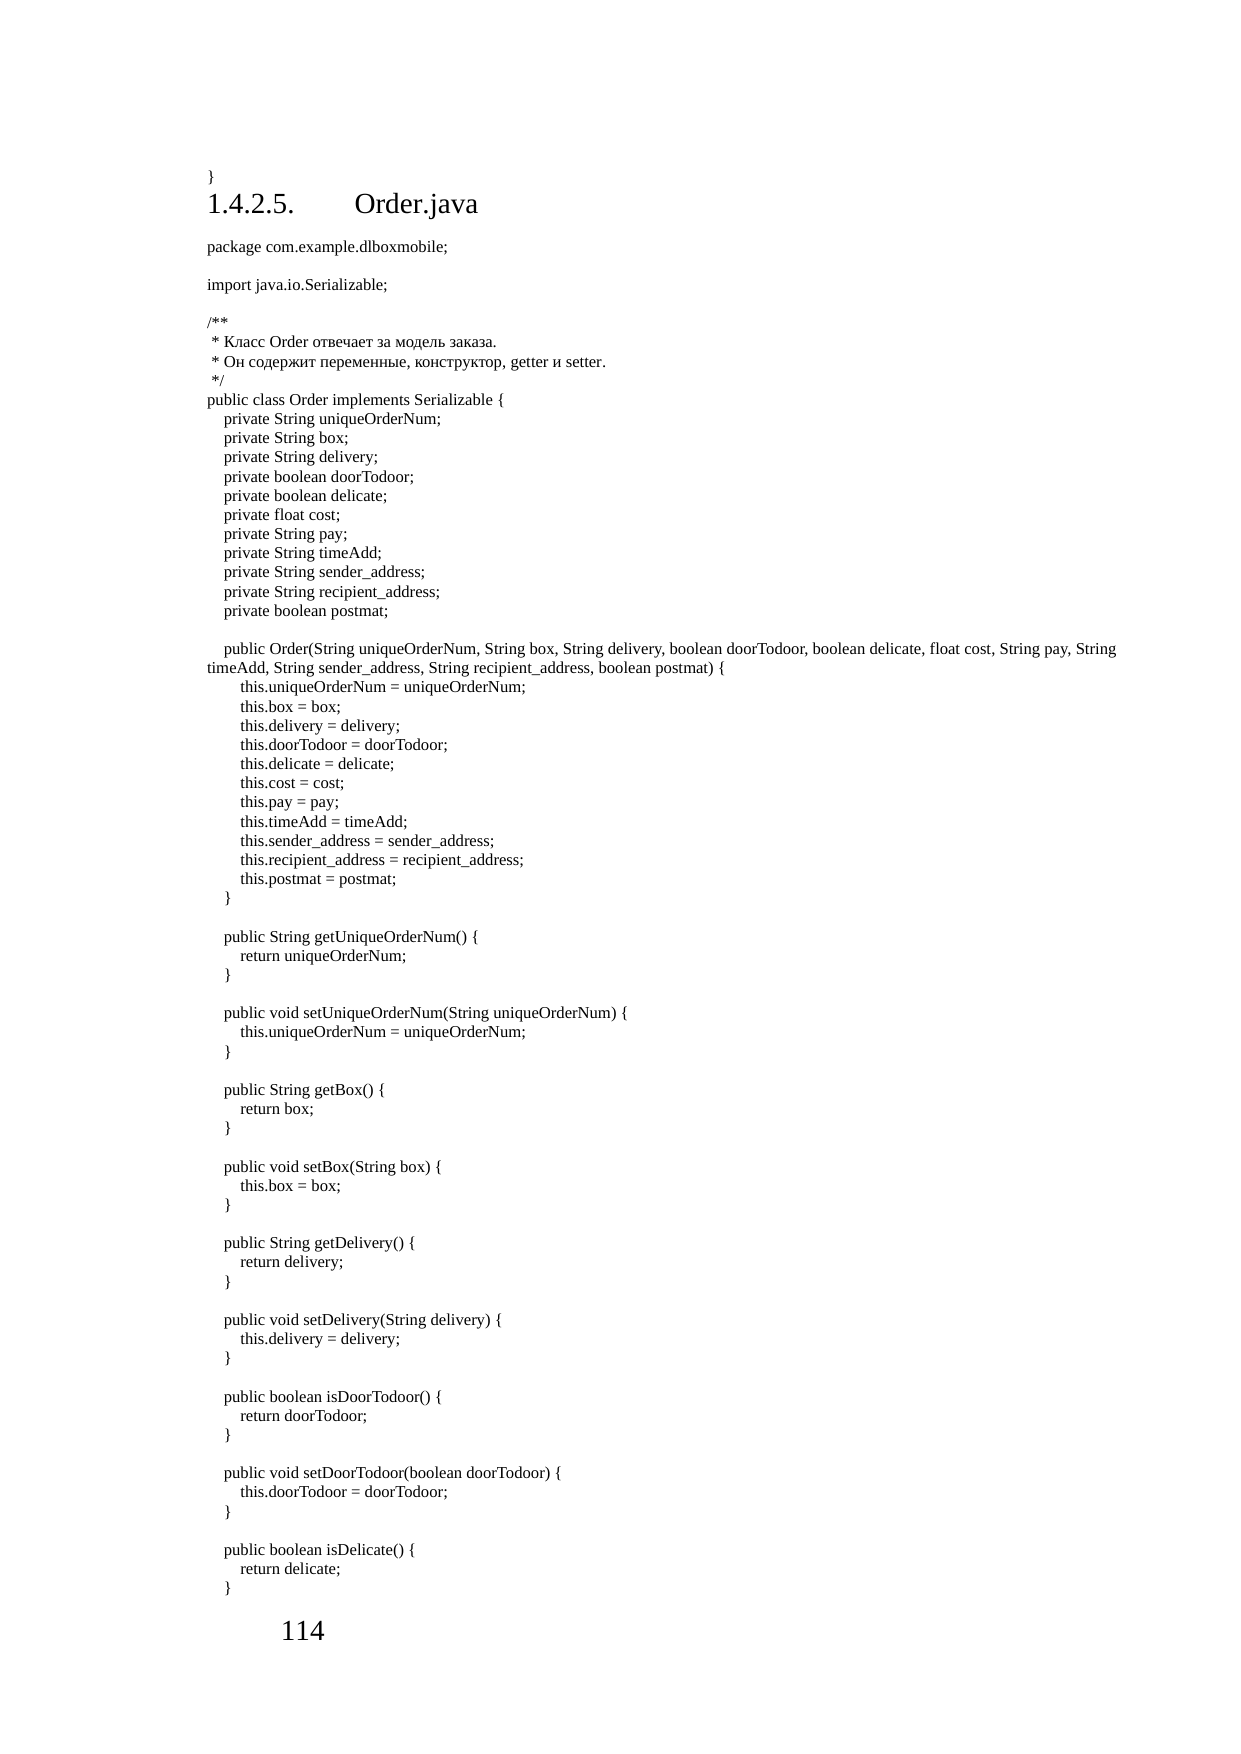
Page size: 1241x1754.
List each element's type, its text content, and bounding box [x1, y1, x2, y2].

text this.uniqueOrderNum = uniqueOrderNum; [207, 677, 1122, 696]
text } [207, 1041, 1122, 1061]
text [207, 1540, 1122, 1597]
list Order.java [207, 186, 1122, 219]
text /** [207, 313, 1122, 332]
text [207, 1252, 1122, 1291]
text private float cost; [207, 505, 1122, 524]
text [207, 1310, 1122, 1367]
text this.uniqueOrderNum = uniqueOrderNum; [207, 1022, 1122, 1041]
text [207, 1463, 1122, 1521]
text private boolean doorTodoor; [207, 466, 1122, 486]
text private boolean delicate; [207, 486, 1122, 505]
text public Order(String uniqueOrderNum, String box, String delivery, boolean doorTodoor, boolean delicate, float cost, String pay, String timeAdd, String sender_address, String recipient_address, boolean postmat) { [207, 639, 1122, 677]
text package com.example.dlboxmobile; [207, 236, 1122, 256]
text this.box = box; [207, 696, 1122, 716]
text this.delivery = delivery; [207, 716, 1122, 735]
text public void setUniqueOrderNum(String uniqueOrderNum) { [207, 1003, 1122, 1022]
text this.postmat = postmat; [207, 869, 1122, 888]
text public String getDelivery() { [207, 1233, 1122, 1252]
text this.doorTodoor = doorTodoor; [207, 735, 1122, 754]
text private String pay; [207, 524, 1122, 543]
text private String sender_address; [207, 562, 1122, 581]
text } [207, 1118, 1122, 1137]
text } [207, 965, 1122, 984]
text } [207, 1195, 1122, 1214]
text public String getBox() { [207, 1080, 1122, 1099]
text private boolean postmat; [207, 601, 1122, 620]
text this.recipient_address = recipient_address; [207, 850, 1122, 869]
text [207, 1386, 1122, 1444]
text private String timeAdd; [207, 543, 1122, 562]
text private String box; [207, 428, 1122, 447]
text this.timeAdd = timeAdd; [207, 811, 1122, 831]
text import java.io.Serializable; [207, 275, 1122, 294]
text this.sender_address = sender_address; [207, 831, 1122, 850]
text public class Order implements Serializable { [207, 390, 1122, 409]
text return uniqueOrderNum; [207, 946, 1122, 965]
text * Он содержит переменные, конструктор, getter и setter. [207, 351, 1122, 371]
text private String recipient_address; [207, 581, 1122, 601]
text this.box = box; [207, 1176, 1122, 1195]
text } [207, 167, 1122, 186]
text private String delivery; [207, 447, 1122, 466]
text public void setBox(String box) { [207, 1156, 1122, 1176]
text private String uniqueOrderNum; [207, 409, 1122, 428]
text this.delicate = delicate; [207, 754, 1122, 773]
text this.cost = cost; [207, 773, 1122, 792]
text */ [207, 371, 1122, 390]
text return box; [207, 1099, 1122, 1118]
text public String getUniqueOrderNum() { [207, 926, 1122, 946]
text this.pay = pay; [207, 792, 1122, 811]
text } [207, 888, 1122, 907]
text * Класс Order отвечает за модель заказа. [207, 332, 1122, 351]
